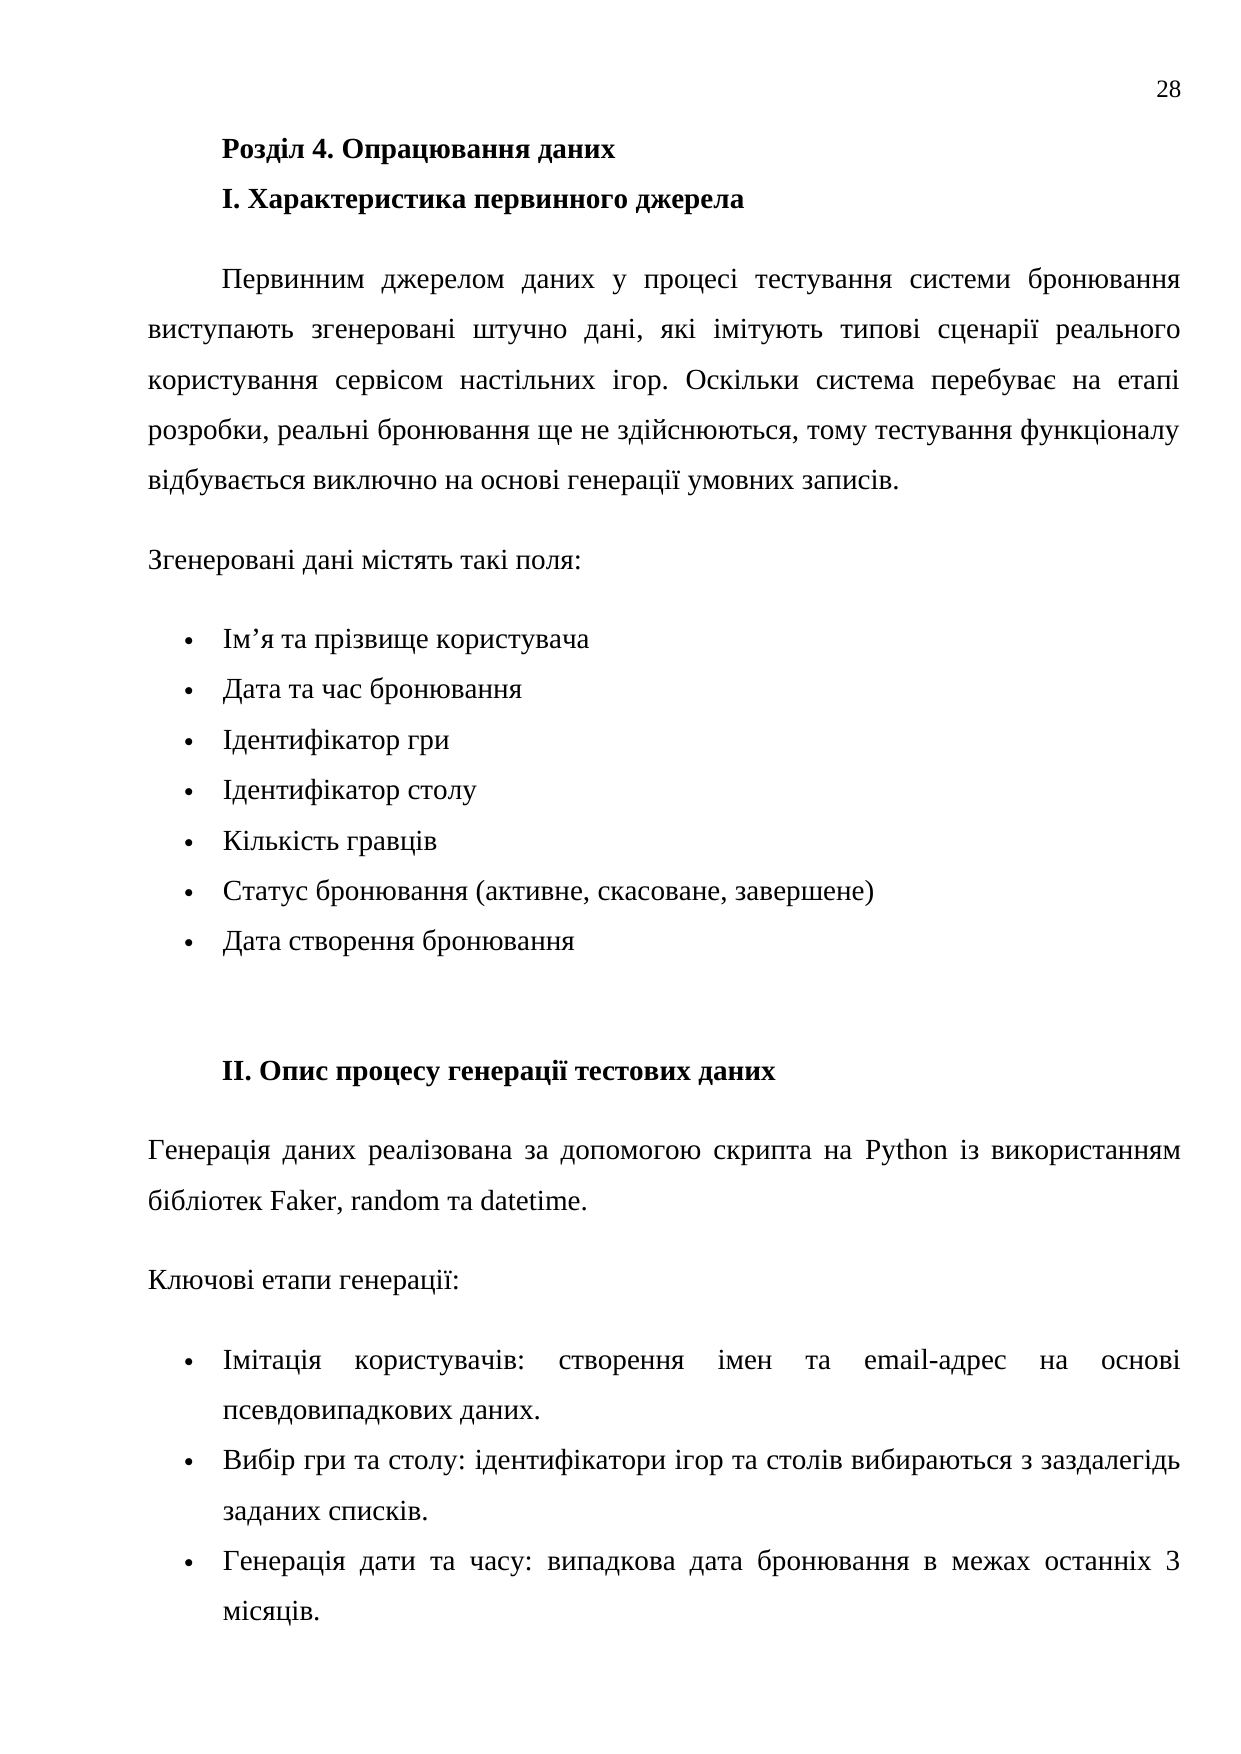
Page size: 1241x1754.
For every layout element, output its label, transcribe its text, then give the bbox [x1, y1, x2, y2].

text Генерація даних реалізована за допомогою скрипта на Python із використанням бібліотек Faker, random та datetime. [148, 1132, 1181, 1216]
list Ім’я та прізвище користувача [185, 621, 1181, 655]
list Генерація дати та часу: випадкова дата бронювання в межах останніх 3 місяців. [185, 1543, 1181, 1627]
text II. Опис процесу генерації тестових даних [148, 1053, 1181, 1087]
list Вибір гри та столу: ідентифікатори ігор та столів вибираються з заздалегідь заданих списків. [185, 1442, 1181, 1526]
text Ключові етапи генерації: [148, 1262, 1181, 1296]
list Статус бронювання (активне, скасоване, завершене) [185, 873, 1181, 906]
list Дата та час бронювання [185, 672, 1181, 705]
list Імітація користувачів: створення імен та email-адрес на основі псевдовипадкових даних. [185, 1342, 1181, 1426]
list Ідентифікатор гри [185, 722, 1181, 756]
list Кількість гравців [185, 823, 1181, 856]
text Розділ 4. Опрацювання даних [148, 131, 1181, 165]
text Первинним джерелом даних у процесі тестування системи бронювання виступають згенеровані штучно дані, які імітують типові сценарії реального користування сервісом настільних ігор. Оскільки система перебуває на етапі розробки, реальні бронювання ще не здійснюються, тому тестування функціоналу відбувається виключно на основі генерації умовних записів. [148, 261, 1181, 496]
text Згенеровані дані містять такі поля: [148, 542, 1181, 575]
list Дата створення бронювання [185, 923, 1181, 957]
list Ідентифікатор столу [185, 772, 1181, 806]
text I. Характеристика первинного джерела [148, 182, 1181, 215]
